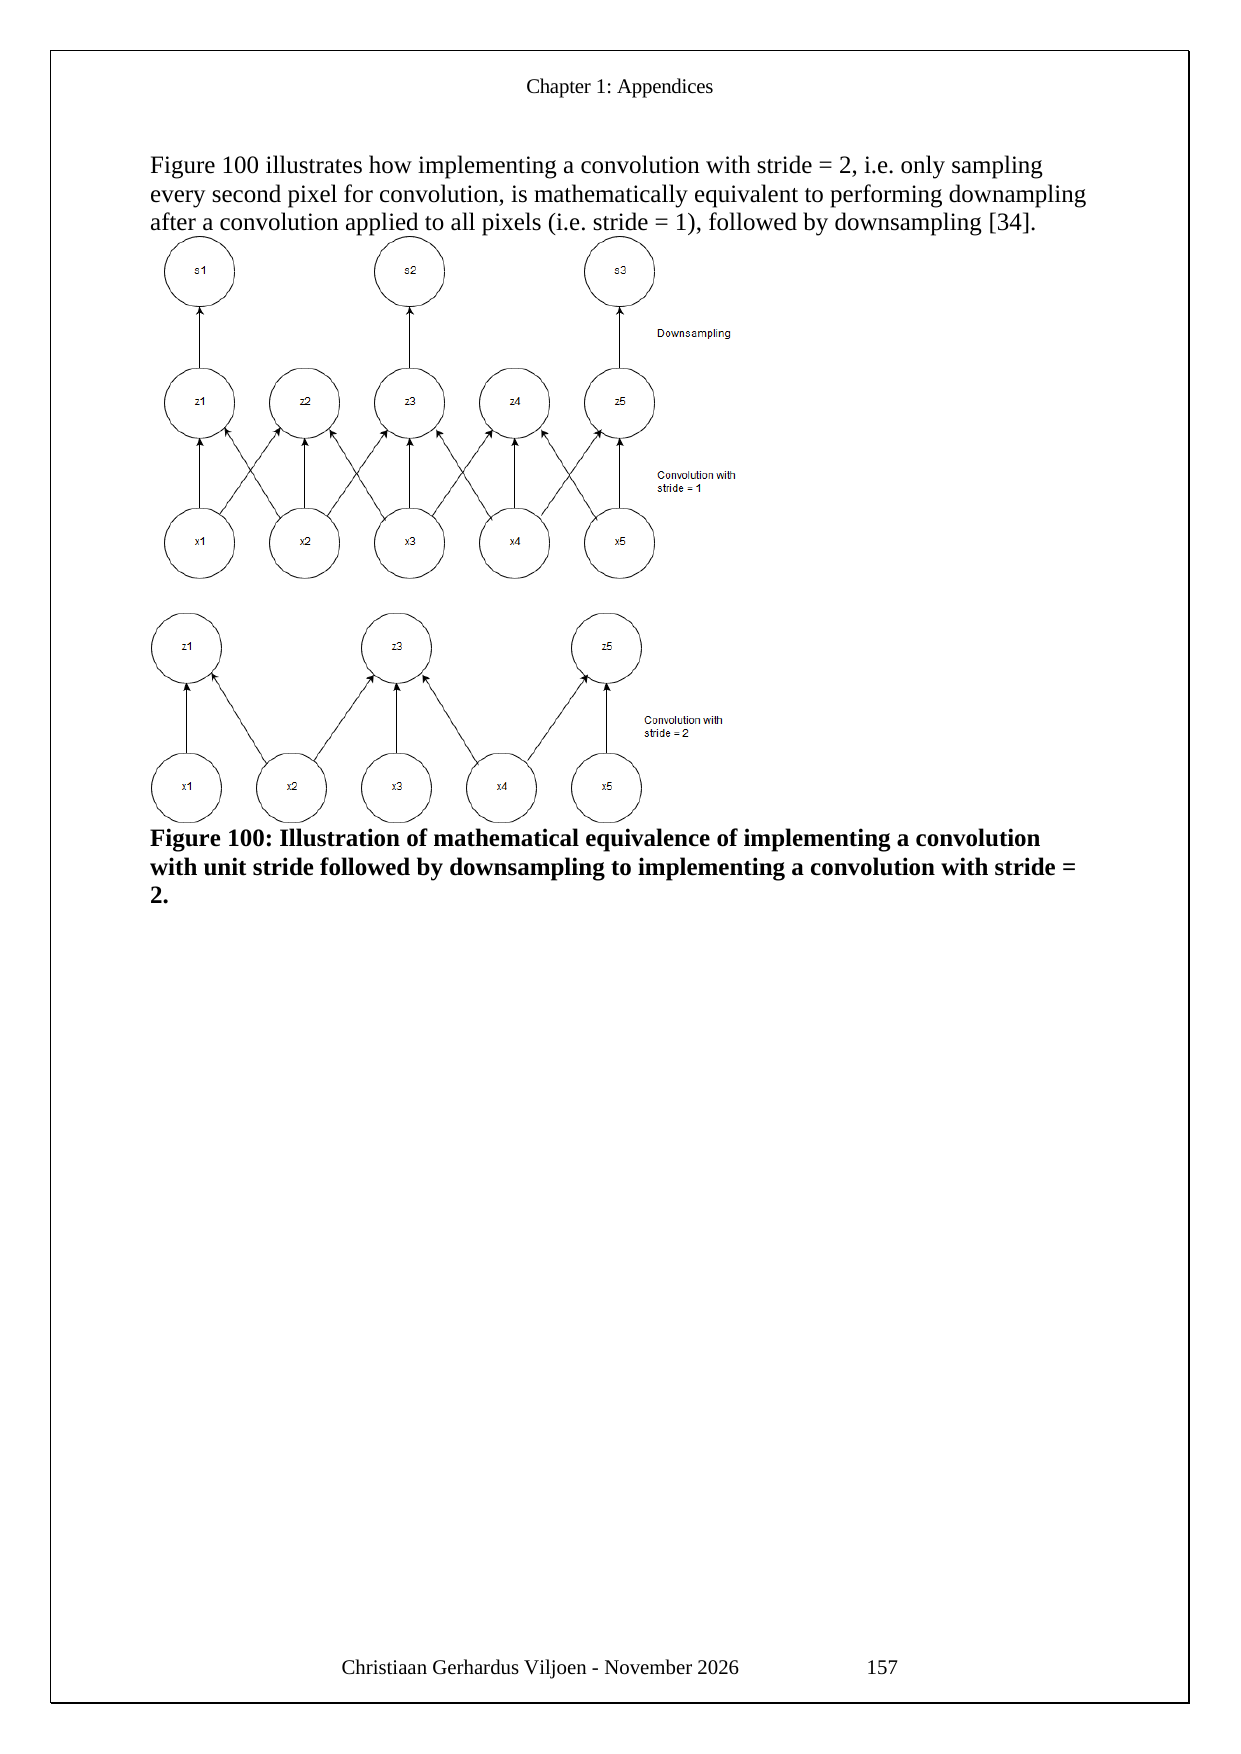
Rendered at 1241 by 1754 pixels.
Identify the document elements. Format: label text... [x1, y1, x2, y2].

picture [150, 236, 752, 823]
text Figure 99 illustrates how implementing a convolution with stride = 2, i.e. only sampling every second pixel for convolution, is mathematically equivalent to performing downampling after a convolution applied to all pixels (i.e. stride = 1), followed by downsampling . [150, 150, 1089, 236]
